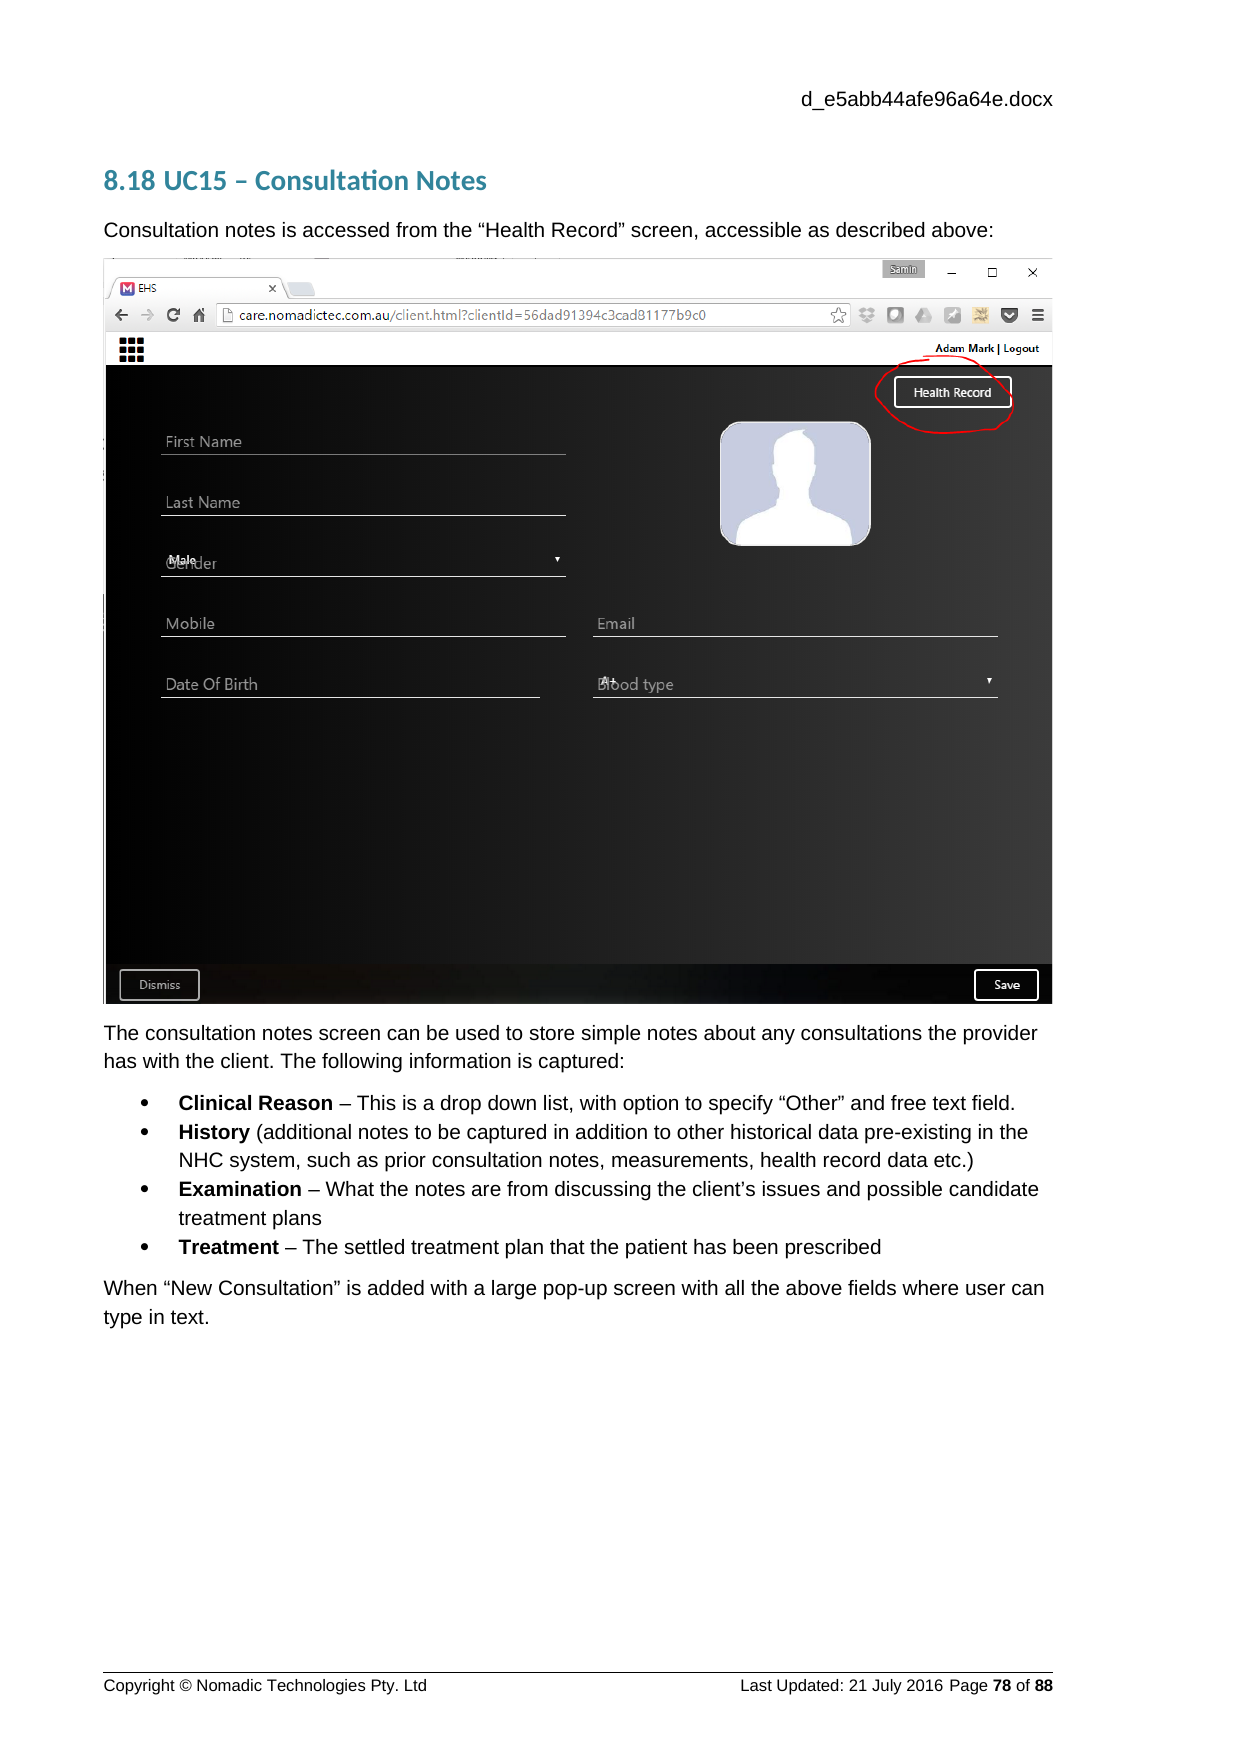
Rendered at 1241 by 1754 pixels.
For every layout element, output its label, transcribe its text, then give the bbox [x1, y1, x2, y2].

list Examination – What the notes are from discussing the client’s issues and possible candidate treatment plans [141, 1177, 1053, 1230]
picture [103, 258, 1053, 1004]
text When “New Consultation” is added with a large pop-up screen with all the above fields where user can type in text. [103, 1276, 1053, 1329]
list Treatment – The settled treatment plan that the patient has been prescribed [141, 1235, 1053, 1259]
text The consultation notes screen can be used to store simple notes about any consultations the provider has with the client. The following information is captured: [103, 1021, 1053, 1073]
subtitle UC15 – Consultation Notes [103, 162, 1053, 198]
text Consultation notes is accessed from the “Health Record” screen, accessible as described above: [103, 218, 1053, 242]
list Clinical Reason – This is a drop down list, with option to specify “Other” and free text field. [141, 1091, 1053, 1115]
list History (additional notes to be captured in addition to other historical data pre-existing in the NHC system, such as prior consultation notes, measurements, health record data etc.) [141, 1119, 1053, 1172]
